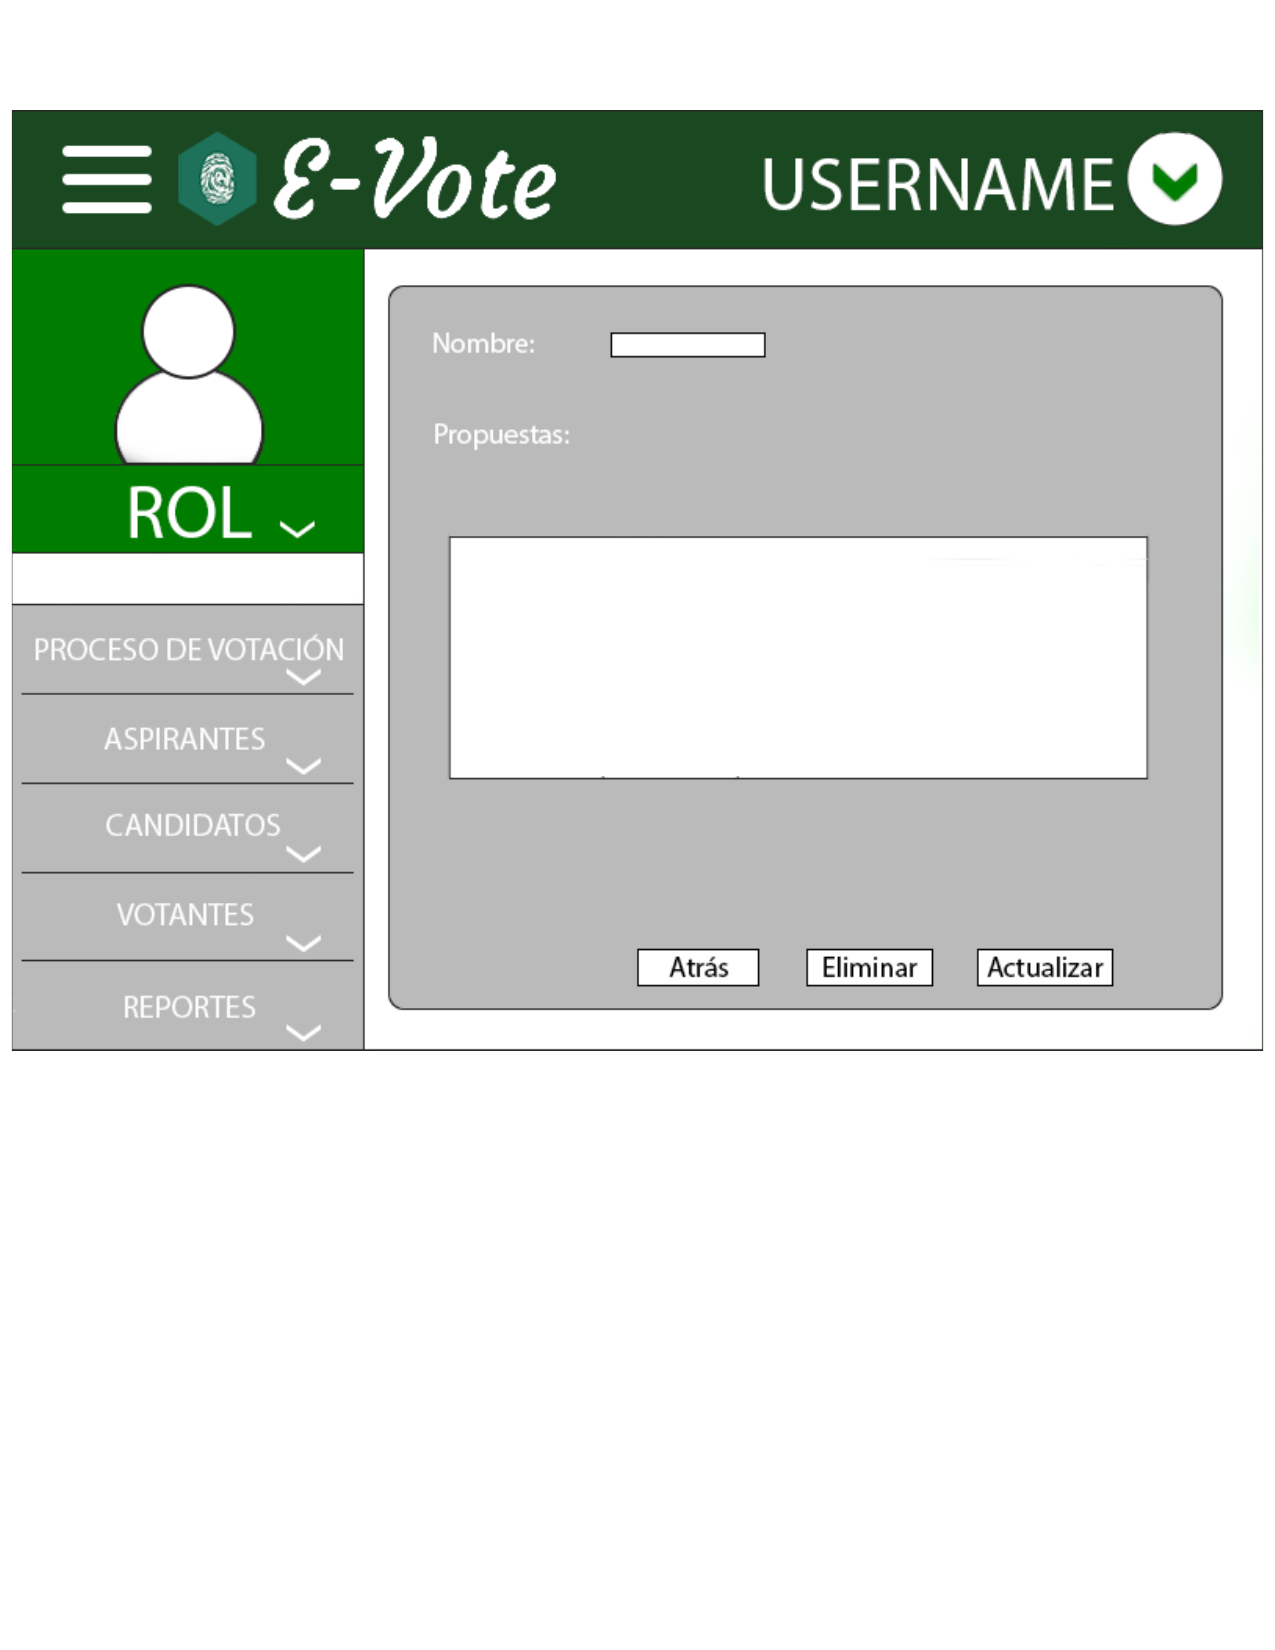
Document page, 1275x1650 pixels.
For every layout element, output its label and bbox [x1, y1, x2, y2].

picture [11, 110, 1264, 1051]
